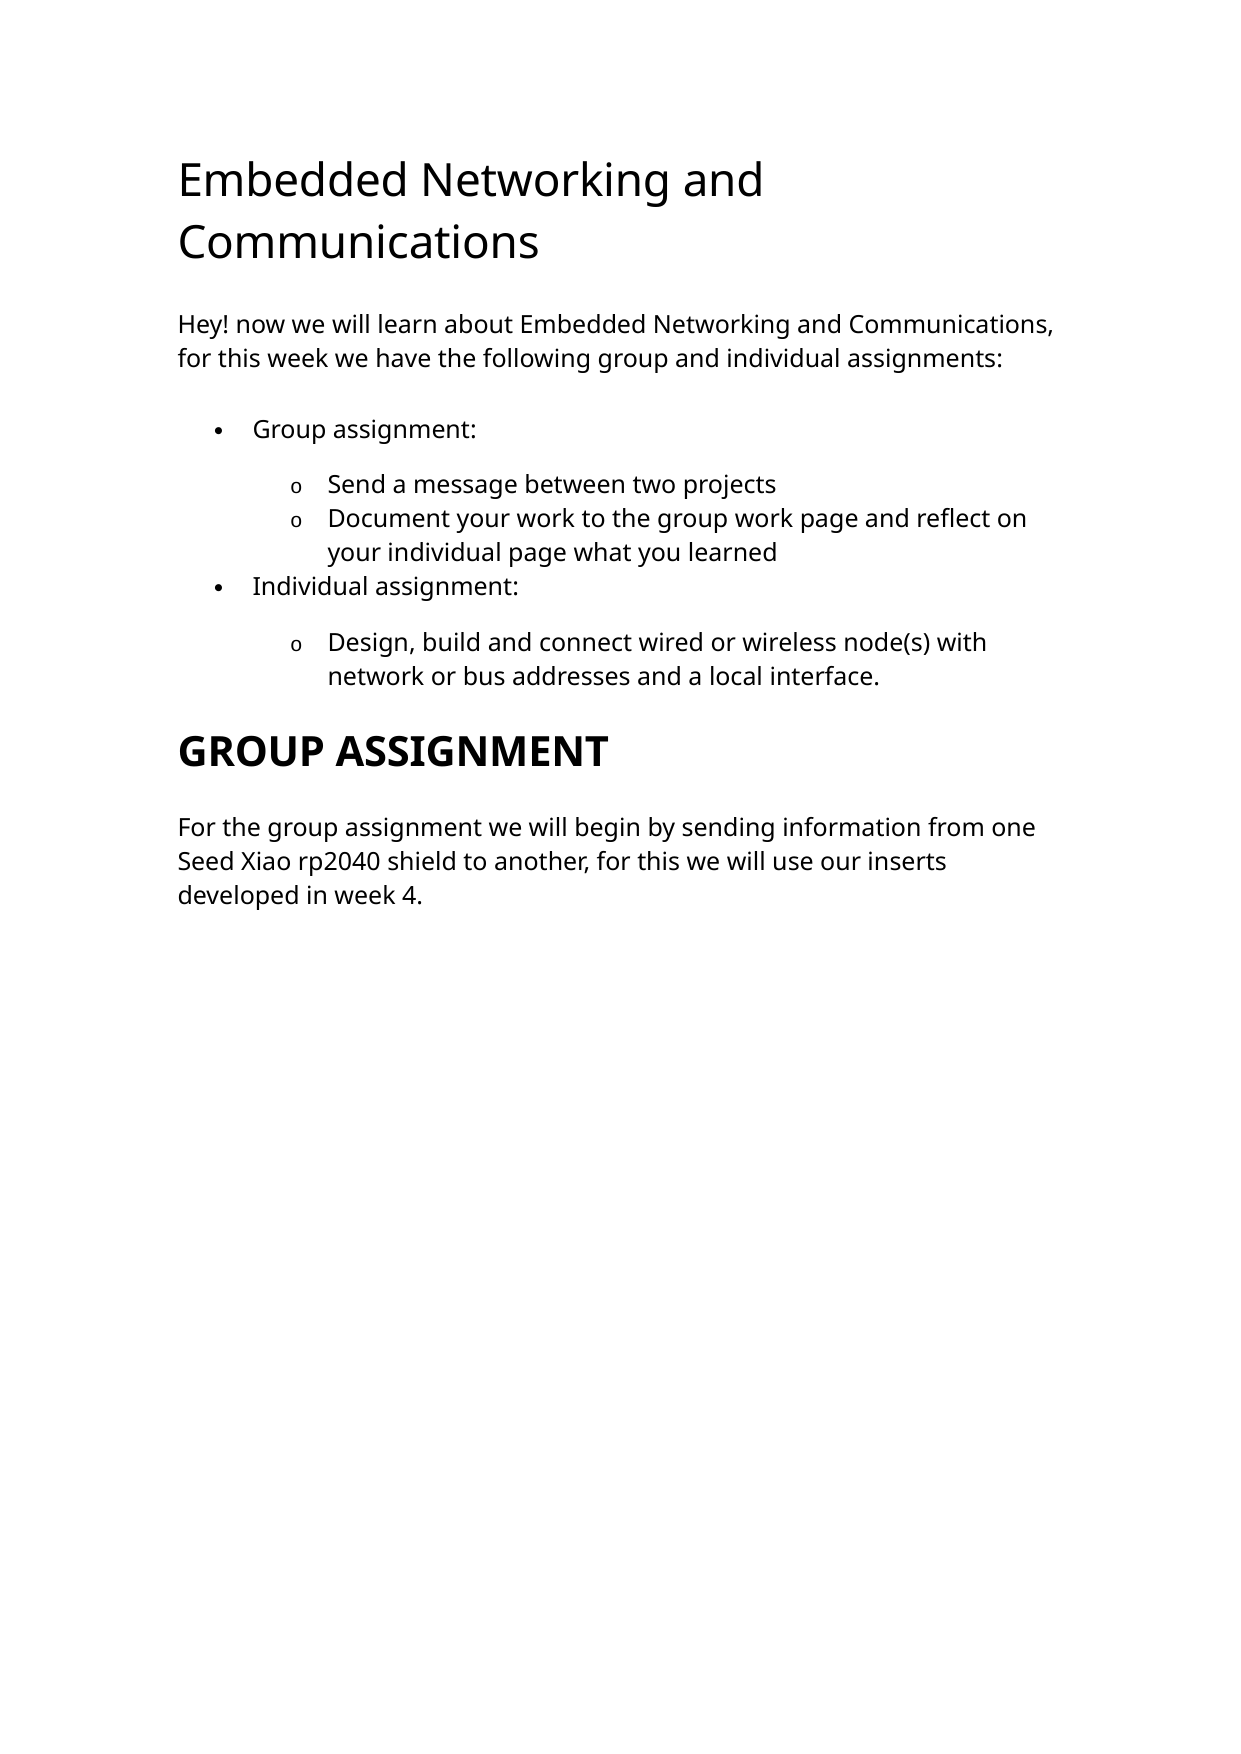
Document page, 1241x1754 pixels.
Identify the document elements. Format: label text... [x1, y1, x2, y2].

text For the group assignment we will begin by sending information from one Seed Xiao rp2040 shield to another, for this we will use our inserts developed in week 4. [177, 809, 1063, 912]
text Embedded Networking and Communications [177, 148, 1063, 272]
text Hey! now we will learn about Embedded Networking and Communications, for this week we have the following group and individual assignments: [177, 306, 1063, 374]
list Group assignment: [215, 411, 1063, 446]
list Design, build and connect wired or wireless node(s) with network or bus addresses and a local interface. [290, 624, 1063, 692]
list Send a message between two projects [290, 467, 1063, 501]
list Document your work to the group work page and reflect on your individual page what you learned [290, 501, 1063, 569]
text GROUP ASSIGNMENT [177, 722, 1063, 778]
list Individual assignment: [215, 569, 1063, 603]
